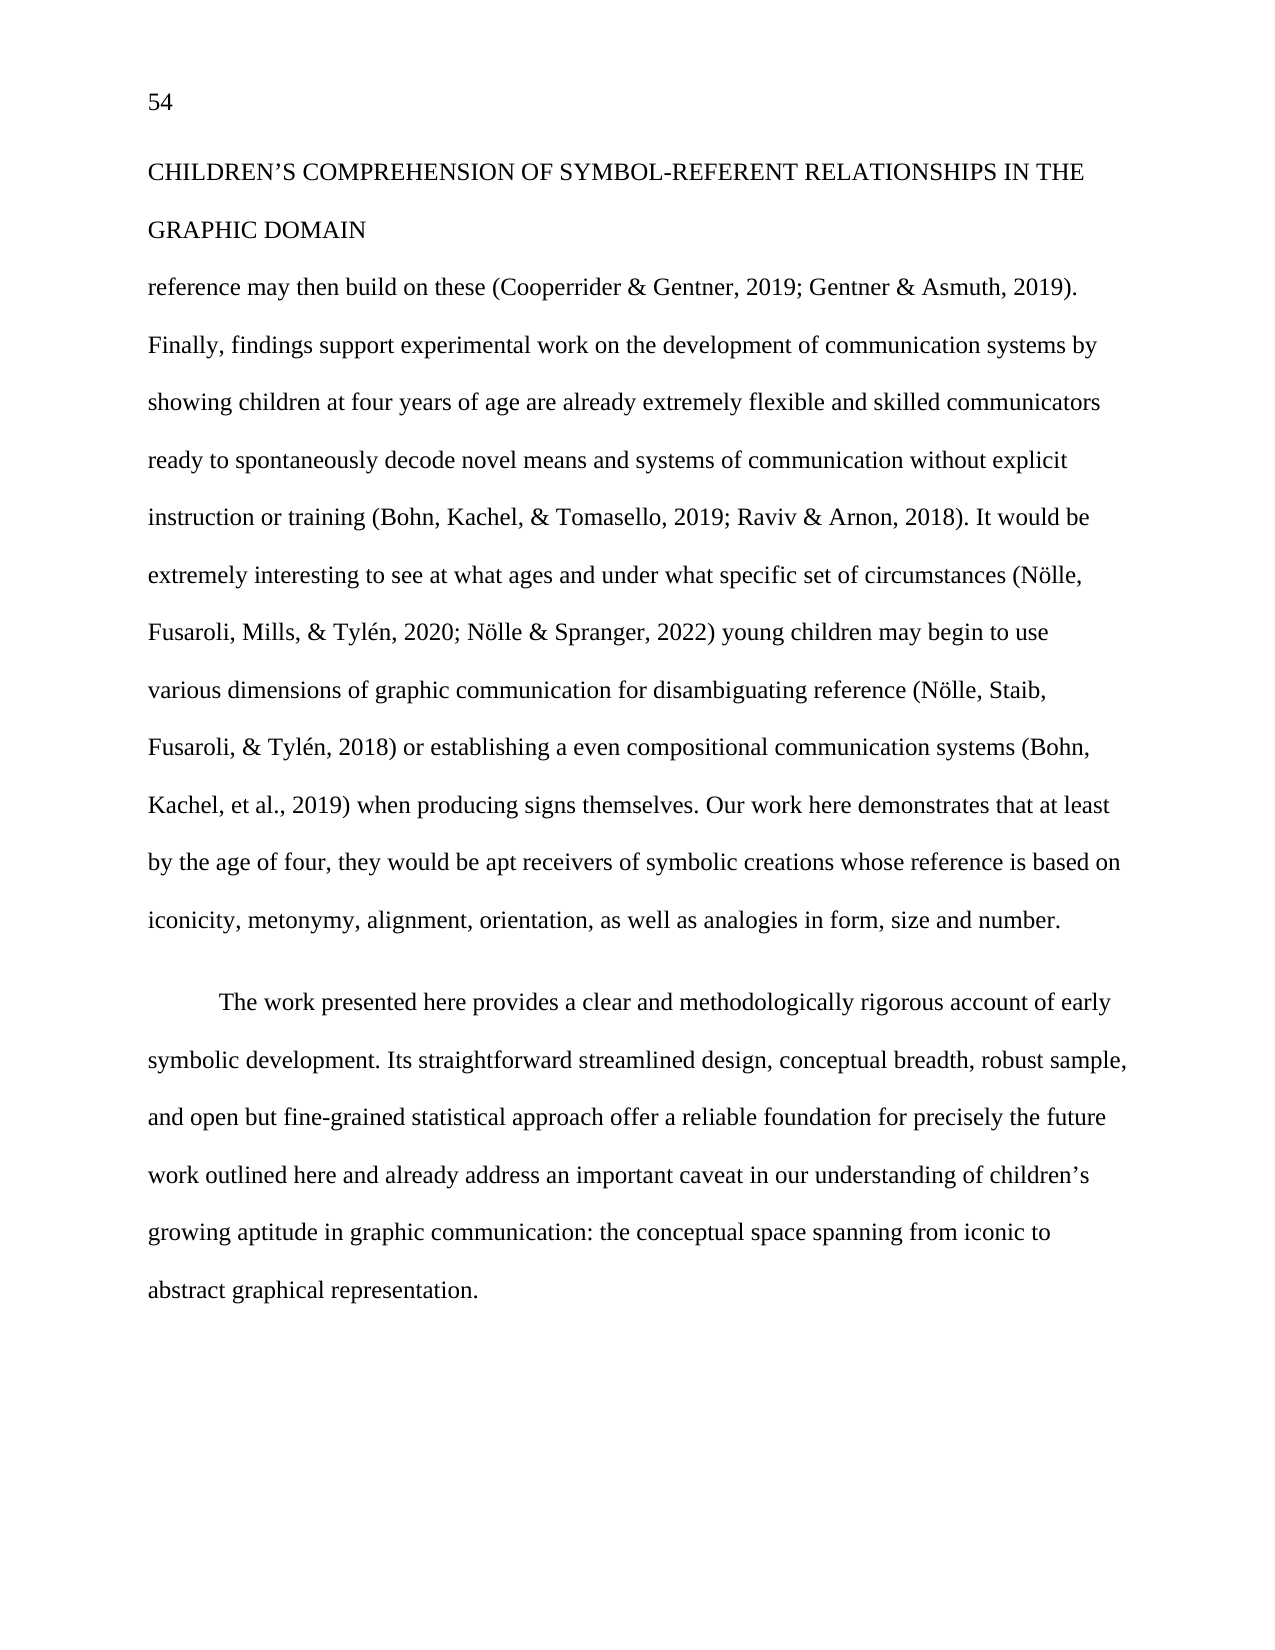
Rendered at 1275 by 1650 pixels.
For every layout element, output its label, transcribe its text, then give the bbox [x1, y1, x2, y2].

text The work presented here provides a clear and methodologically rigorous account of early symbolic development. Its straightforward streamlined design, conceptual breadth, robust sample, and open but fine-grained statistical approach offer a reliable foundation for precisely the future work outlined here and already address an important caveat in our understanding of children’s growing aptitude in graphic communication: the conceptual space spanning from iconic to abstract graphical representation. [148, 987, 1127, 1304]
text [148, 272, 1127, 934]
